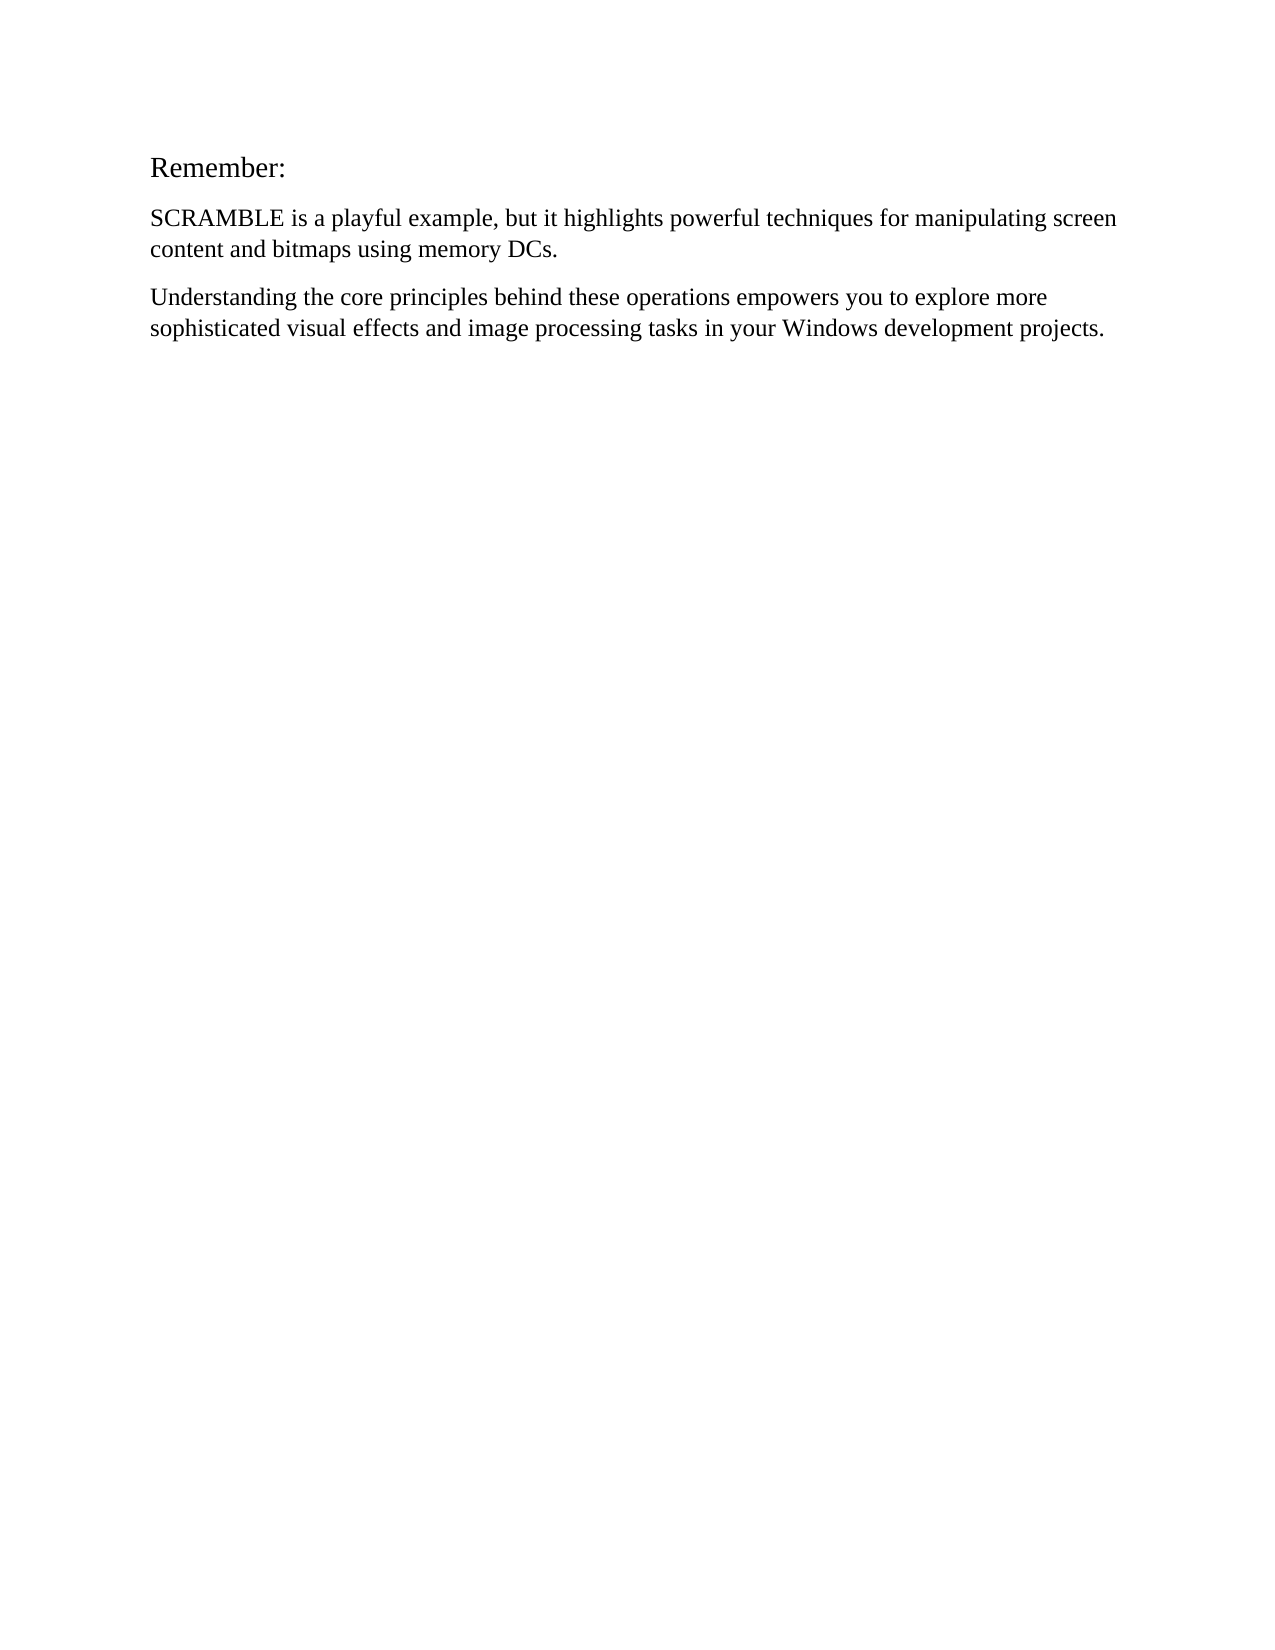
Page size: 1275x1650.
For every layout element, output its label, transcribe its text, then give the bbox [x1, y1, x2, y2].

text SCRAMBLE is a playful example, but it highlights powerful techniques for manipulating screen content and bitmaps using memory DCs. [150, 203, 1125, 263]
text Remember: [150, 150, 1125, 183]
text Understanding the core principles behind these operations empowers you to explore more sophisticated visual effects and image processing tasks in your Windows development projects. [150, 282, 1125, 341]
